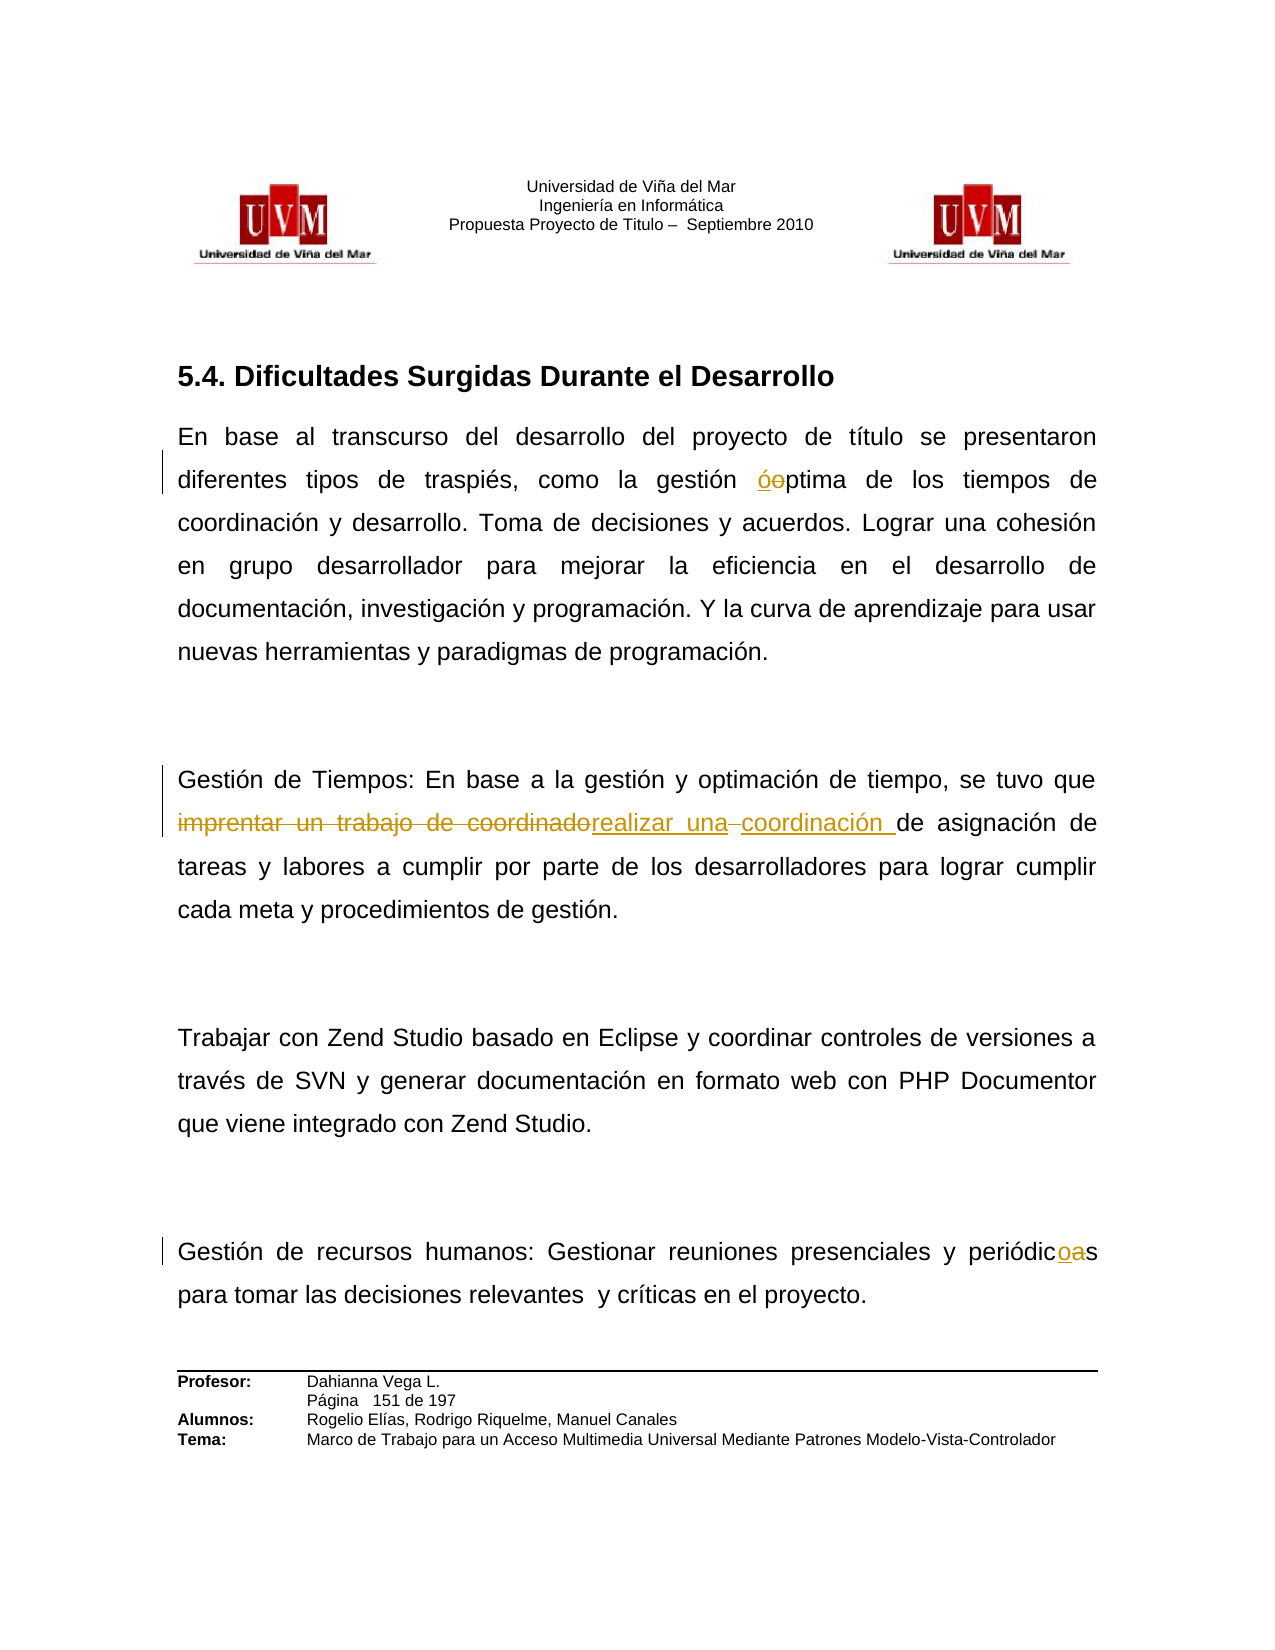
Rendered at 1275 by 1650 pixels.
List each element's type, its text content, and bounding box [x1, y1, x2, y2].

picture [177, 176, 390, 267]
text Gestión de Tiempos: En base a la gestión y optimación de tiempo, se tuvo que de asignación de tareas y labores a cumplir por parte de los desarrolladores para lograr cumplir cada meta y procedimientos de gestión. [177, 765, 1098, 923]
text Trabajar con Zend Studio basado en Eclipse y coordinar controles de versiones a través de SVN y generar documentación en formato web con PHP Documentor que viene integrado con Zend Studio. [177, 1022, 1098, 1137]
picture [871, 176, 1084, 267]
text En base al transcurso del desarrollo del proyecto de título se presentaron diferentes tipos de traspiés, como la gestión ptima de los tiempos de coordinación y desarrollo. Toma de decisiones y acuerdos. Lograr una cohesión en grupo desarrollador para mejorar la eficiencia en el desarrollo de documentación, investigación y programación. Y la curva de aprendizaje para usar nuevas herramientas y paradigmas de programación. [177, 422, 1098, 666]
subtitle 5.4. Dificultades Surgidas Durante el Desarrollo [177, 359, 1098, 392]
text Gestión de recursos humanos: Gestionar reuniones presenciales y periódics para tomar las decisiones relevantes y críticas en el proyecto. [177, 1237, 1098, 1308]
